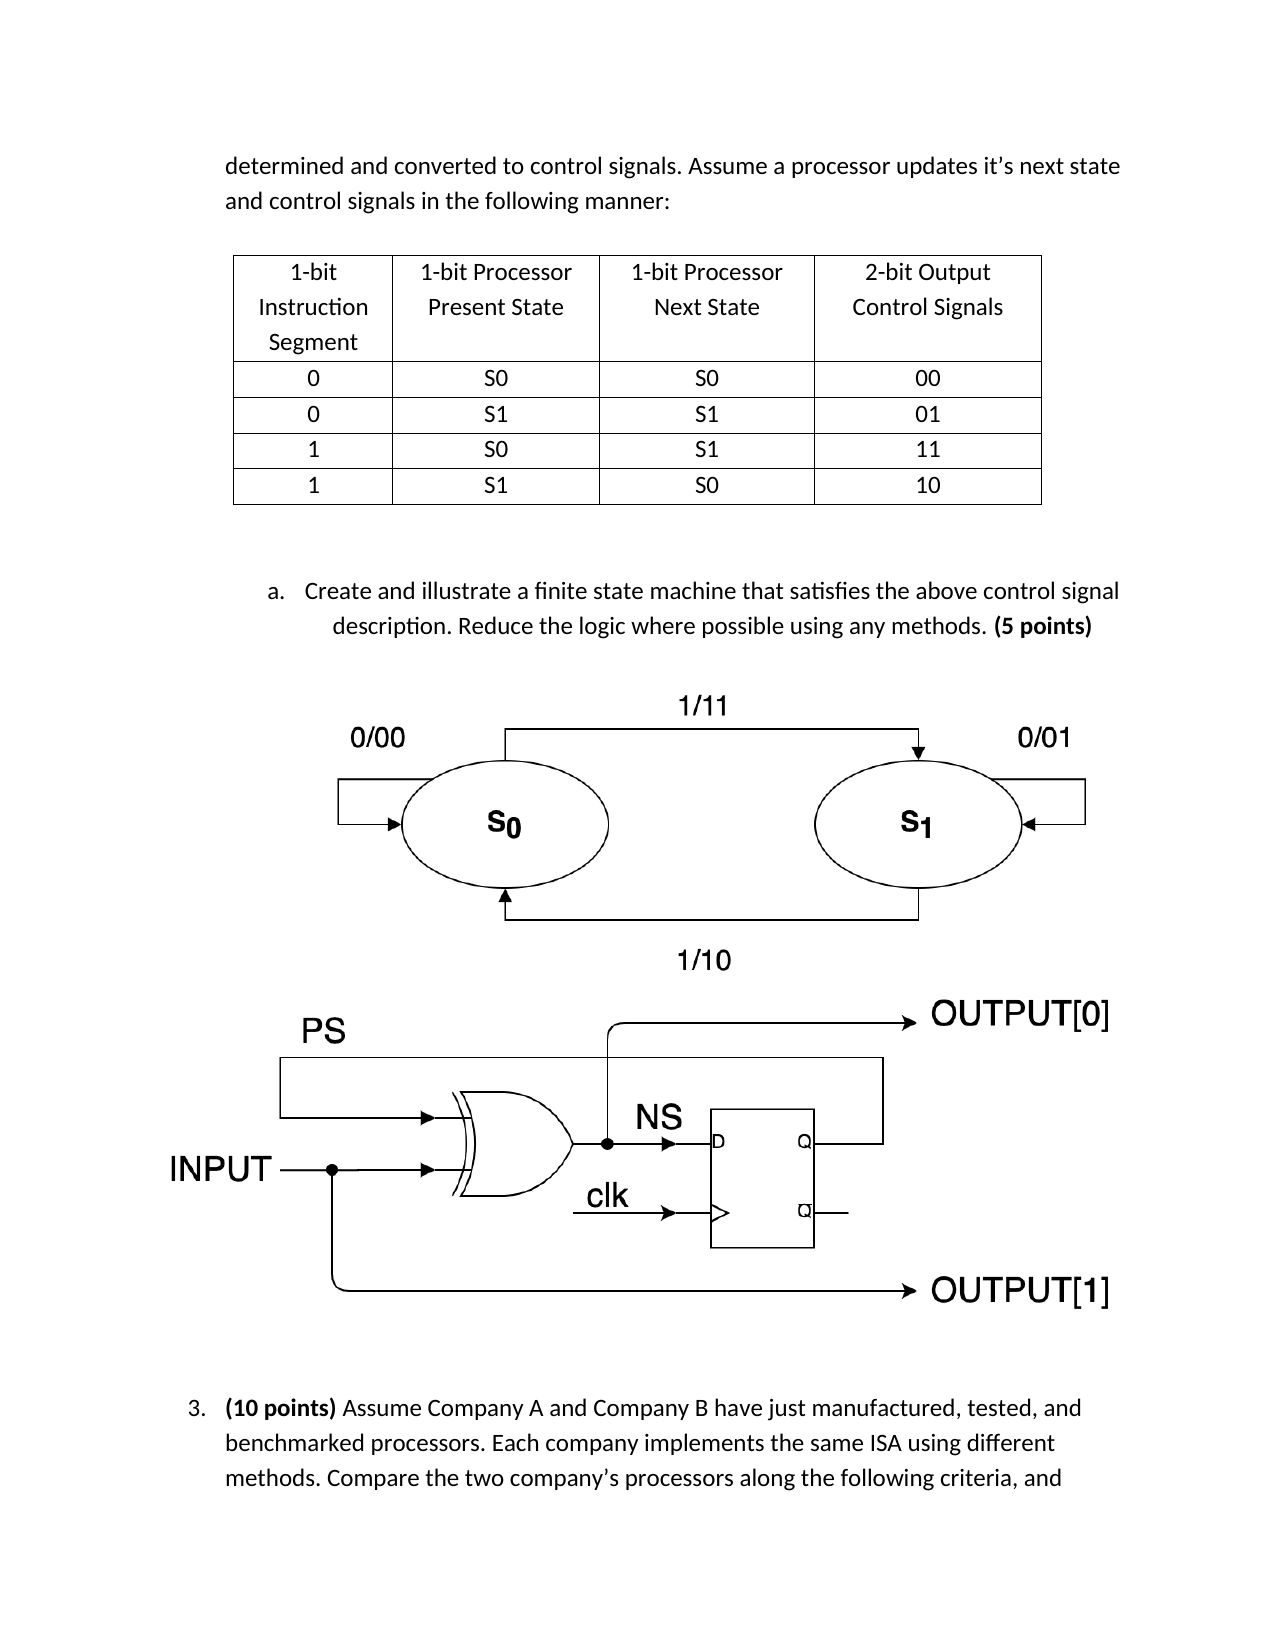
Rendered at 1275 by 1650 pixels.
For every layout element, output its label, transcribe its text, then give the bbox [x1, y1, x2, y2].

table_header 1-bit Processor Present State [393, 256, 599, 361]
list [187, 1393, 1125, 1493]
table_cell 1 [234, 434, 392, 468]
table_cell S1 [600, 434, 814, 468]
table_cell 11 [815, 434, 1041, 468]
table_header 1-bit Processor Next State [600, 256, 814, 361]
table_header 1-bit Instruction Segment [234, 256, 392, 361]
table_cell S1 [393, 469, 599, 504]
table_cell 1 [234, 469, 392, 504]
table_cell S0 [393, 362, 599, 397]
table_cell S0 [393, 434, 599, 468]
table_cell S1 [393, 398, 599, 432]
table_cell 01 [815, 398, 1041, 432]
table_cell 0 [234, 362, 392, 397]
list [187, 150, 1125, 216]
table_cell 0 [234, 398, 392, 432]
picture [150, 987, 1125, 1319]
table_cell S0 [600, 469, 814, 504]
table_cell S1 [600, 398, 814, 432]
table_cell S0 [600, 362, 814, 397]
table_header 2-bit Output Control Signals [815, 256, 1041, 361]
picture [326, 680, 1099, 984]
table_cell 00 [815, 362, 1041, 397]
table_cell 10 [815, 469, 1041, 504]
